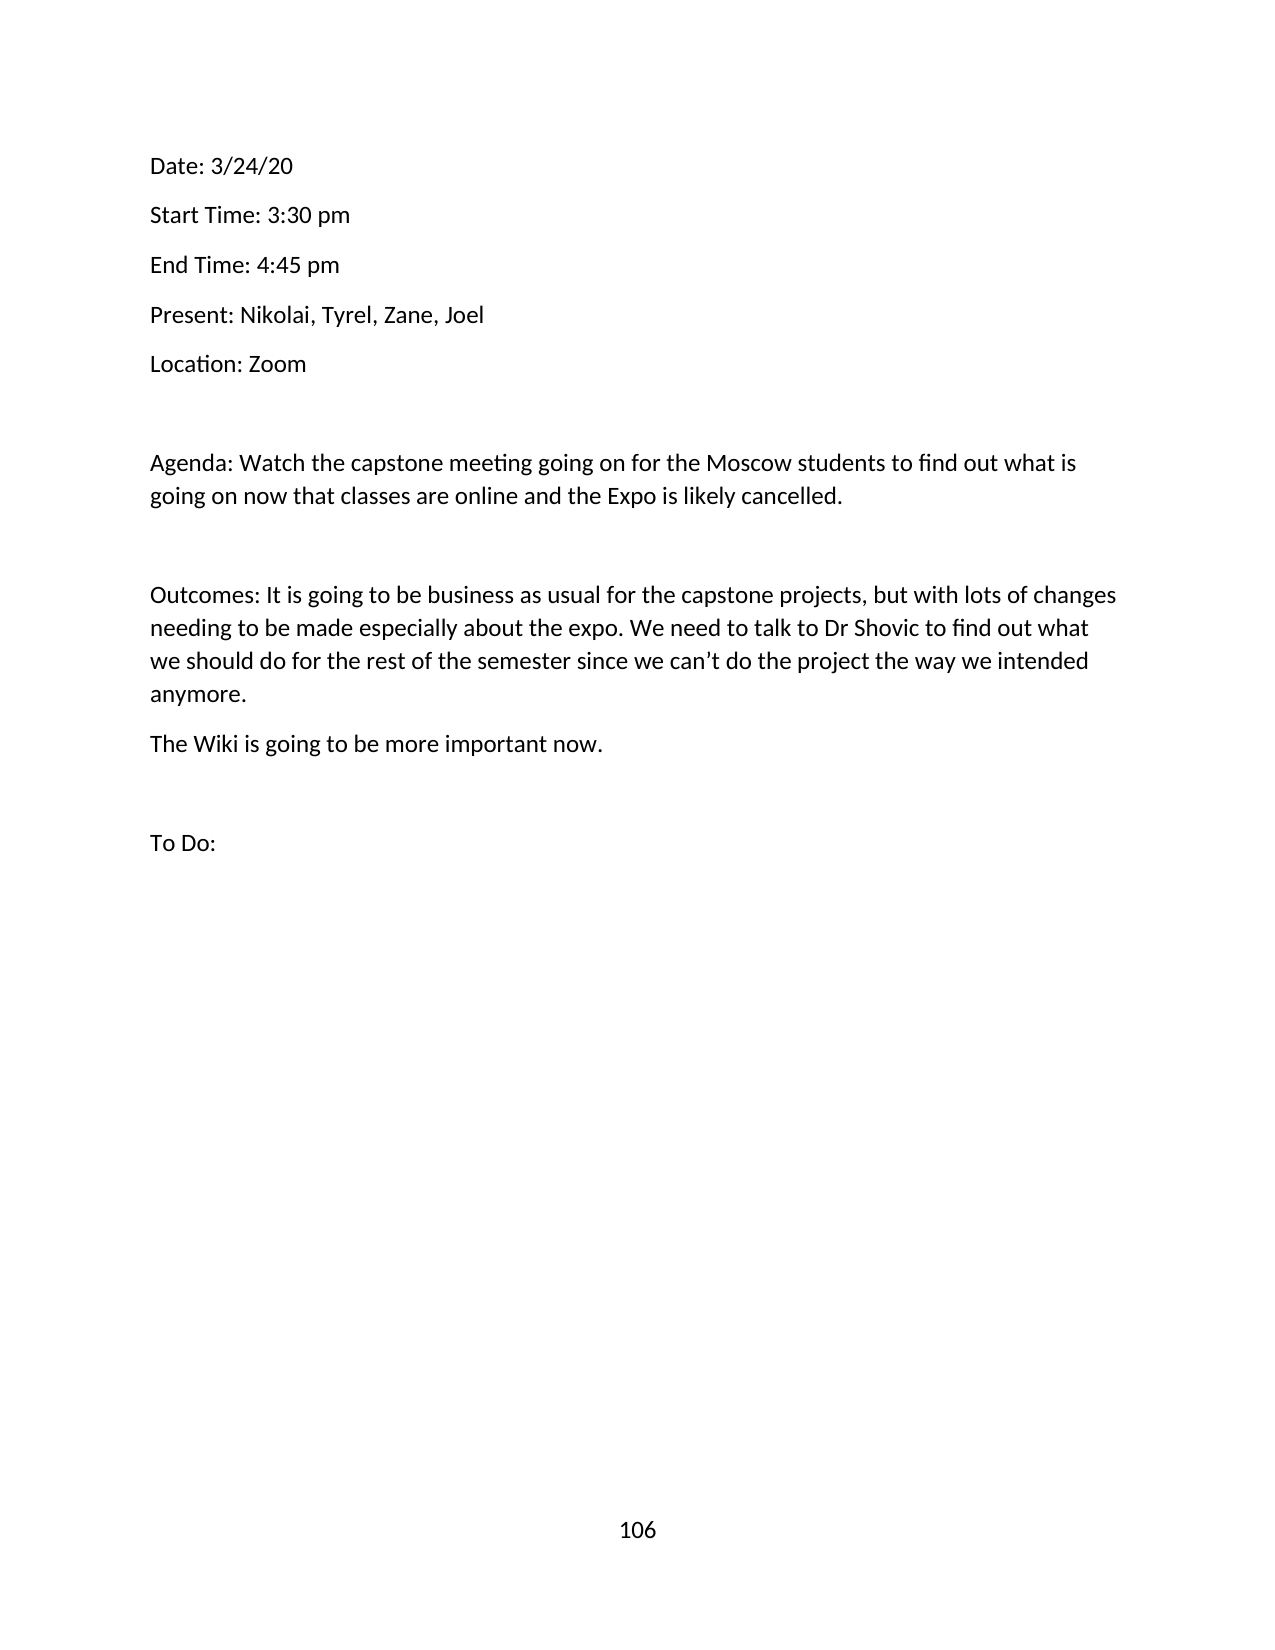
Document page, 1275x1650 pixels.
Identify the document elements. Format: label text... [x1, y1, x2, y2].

text Present: Nikolai, Tyrel, Zane, Joel [150, 299, 1125, 329]
text Outcomes: It is going to be business as usual for the capstone projects, but with lots of changes needing to be made especially about the expo. We need to talk to Dr Shovic to find out what we should do for the rest of the semester since we can’t do the project the way we intended anymore. [150, 579, 1125, 709]
text End Time: 4:45 pm [150, 249, 1125, 280]
text Location: Zoom [150, 348, 1125, 379]
text Date: 3/24/20 [150, 150, 1125, 181]
text The Wiki is going to be more important now. [150, 728, 1125, 758]
text Agenda: Watch the capstone meeting going on for the Moscow students to find out what is going on now that classes are online and the Expo is likely cancelled. [150, 447, 1125, 511]
text To Do: [150, 827, 1125, 858]
text Start Time: 3:30 pm [150, 199, 1125, 230]
